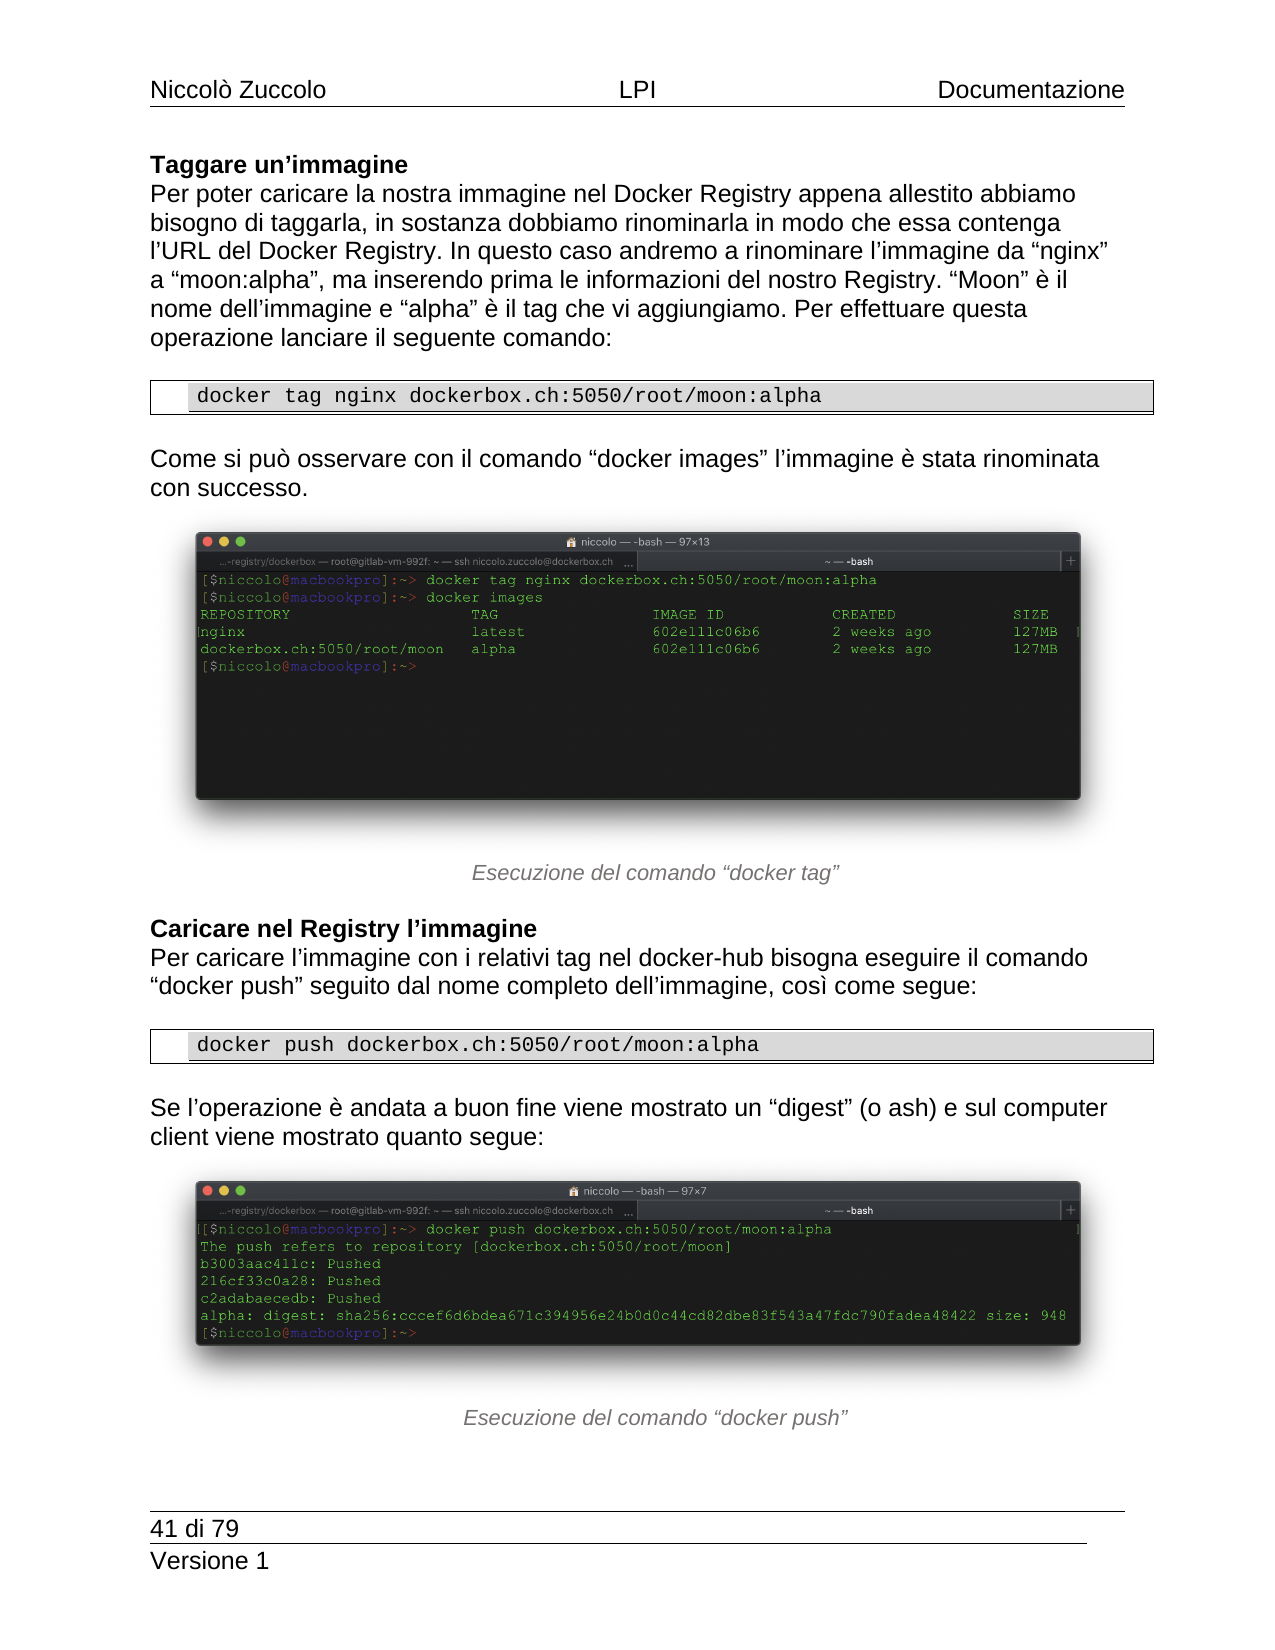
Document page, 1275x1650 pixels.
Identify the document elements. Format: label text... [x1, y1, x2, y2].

picture [150, 501, 1125, 860]
text Per caricare l’immagine con i relativi tag nel docker-hub bisogna eseguire il comando “docker push” seguito dal nome completo dell’immagine, così come segue: [150, 942, 1125, 1000]
text docker tag nginx dockerbox.ch:5050/root/moon:alpha [188, 383, 1153, 411]
text Esecuzione del comando “docker push” [187, 1406, 1125, 1430]
text docker push dockerbox.ch:5050/root/moon:alpha [188, 1032, 1153, 1060]
text Esecuzione del comando “docker tag” [187, 860, 1125, 885]
text Caricare nel Registry l’immagine [150, 914, 1125, 942]
text Se l’operazione è andata a buon fine viene mostrato un “digest” (o ash) e sul computer client viene mostrato quanto segue: [150, 1093, 1125, 1150]
text Per poter caricare la nostra immagine nel Docker Registry appena allestito abbiamo bisogno di taggarla, in sostanza dobbiamo rinominarla in modo che essa contenga l’URL del Docker Registry. In questo caso andremo a rinominare l’immagine da “nginx” a “moon:alpha”, ma inserendo prima le informazioni del nostro Registry. “Moon” è il nome dell’immagine e “alpha” è il tag che vi aggiungiamo. Per effettuare questa operazione lanciare il seguente comando: [150, 179, 1125, 351]
picture [150, 1150, 1125, 1406]
text Come si può osservare con il comando “docker images” l’immagine è stata rinominata con successo. [150, 444, 1125, 501]
text Taggare un’immagine [150, 150, 1125, 179]
